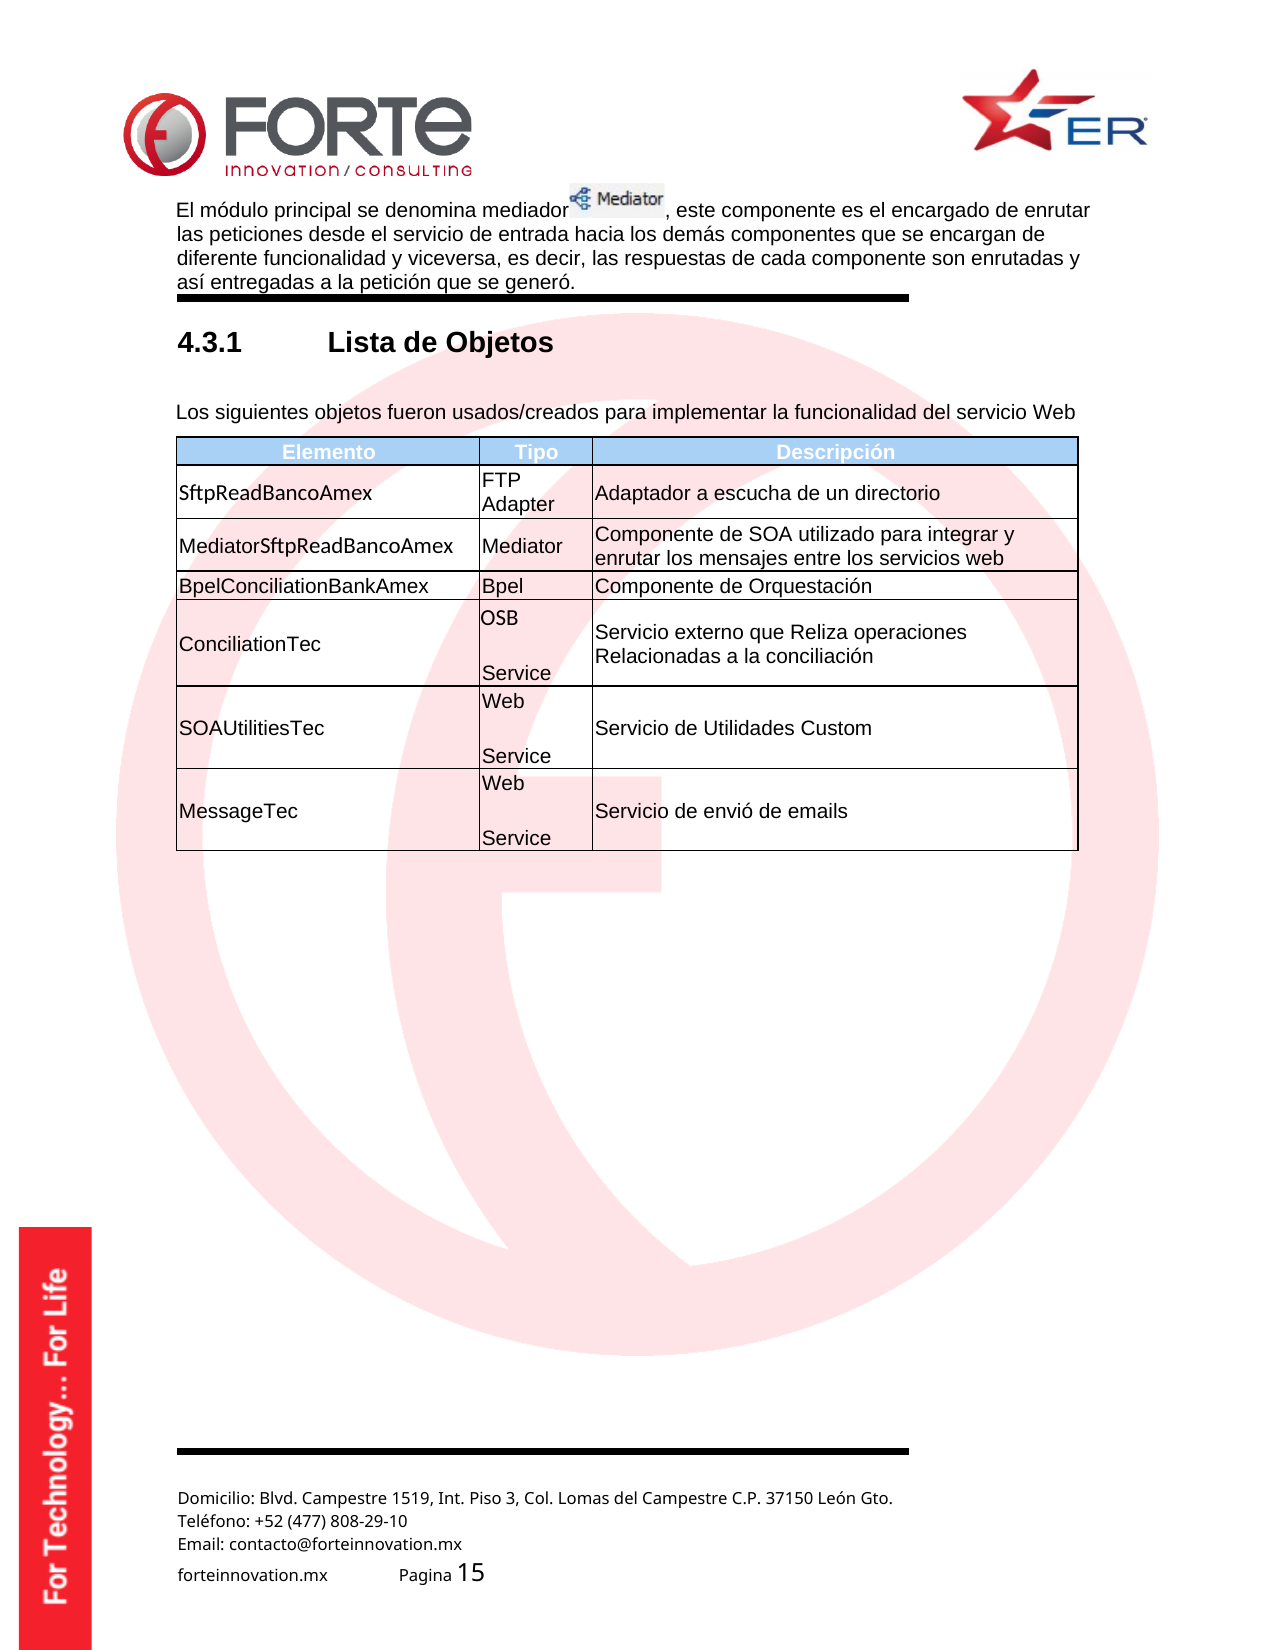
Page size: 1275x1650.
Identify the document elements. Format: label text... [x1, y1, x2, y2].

table_cell BpelConciliationBankAmex [177, 572, 479, 599]
table_cell MessageTec [177, 769, 479, 850]
table_cell Bpel [480, 572, 592, 599]
table_header Elemento [177, 438, 479, 464]
subtitle Lista de Objetos [177, 324, 1098, 358]
table_header Descripción [593, 438, 1077, 464]
picture [953, 67, 1157, 152]
text El módulo principal se denomina mediador, este componente es el encargado de enrutar las peticiones desde el servicio de entrada hacia los demás componentes que se encargan de diferente funcionalidad y viceversa, es decir, las respuestas de cada componente son enrutadas y así entregadas a la petición que se generó. [176, 183, 1098, 294]
table_cell SOAUtilitiesTec [177, 687, 479, 767]
table_cell FTP Adapter [480, 466, 592, 517]
table_cell Web Service [480, 687, 592, 767]
table_cell Web Service [480, 769, 592, 850]
picture [569, 183, 665, 218]
table_cell Adaptador a escucha de un directorio [593, 466, 1077, 517]
text Los siguientes objetos fueron usados/creados para implementar la funcionalidad del servicio Web [176, 400, 1098, 424]
table_cell Mediator [480, 519, 592, 570]
table_cell SftpReadBancoAmex [177, 466, 479, 517]
table_cell Servicio de Utilidades Custom [593, 687, 1077, 767]
picture [123, 93, 472, 176]
table_cell Servicio de envió de emails [593, 769, 1077, 850]
table_cell Componente de SOA utilizado para integrar y enrutar los mensajes entre los servicios web [593, 519, 1077, 570]
table_cell OSB Service [480, 600, 592, 685]
table_cell Servicio externo que Reliza operaciones Relacionadas a la conciliación [593, 600, 1077, 685]
table_cell MediatorSftpReadBancoAmex [177, 519, 479, 570]
table_cell ConciliationTec [177, 600, 479, 685]
table_cell Componente de Orquestación [593, 572, 1077, 599]
table_header Tipo [480, 438, 592, 464]
